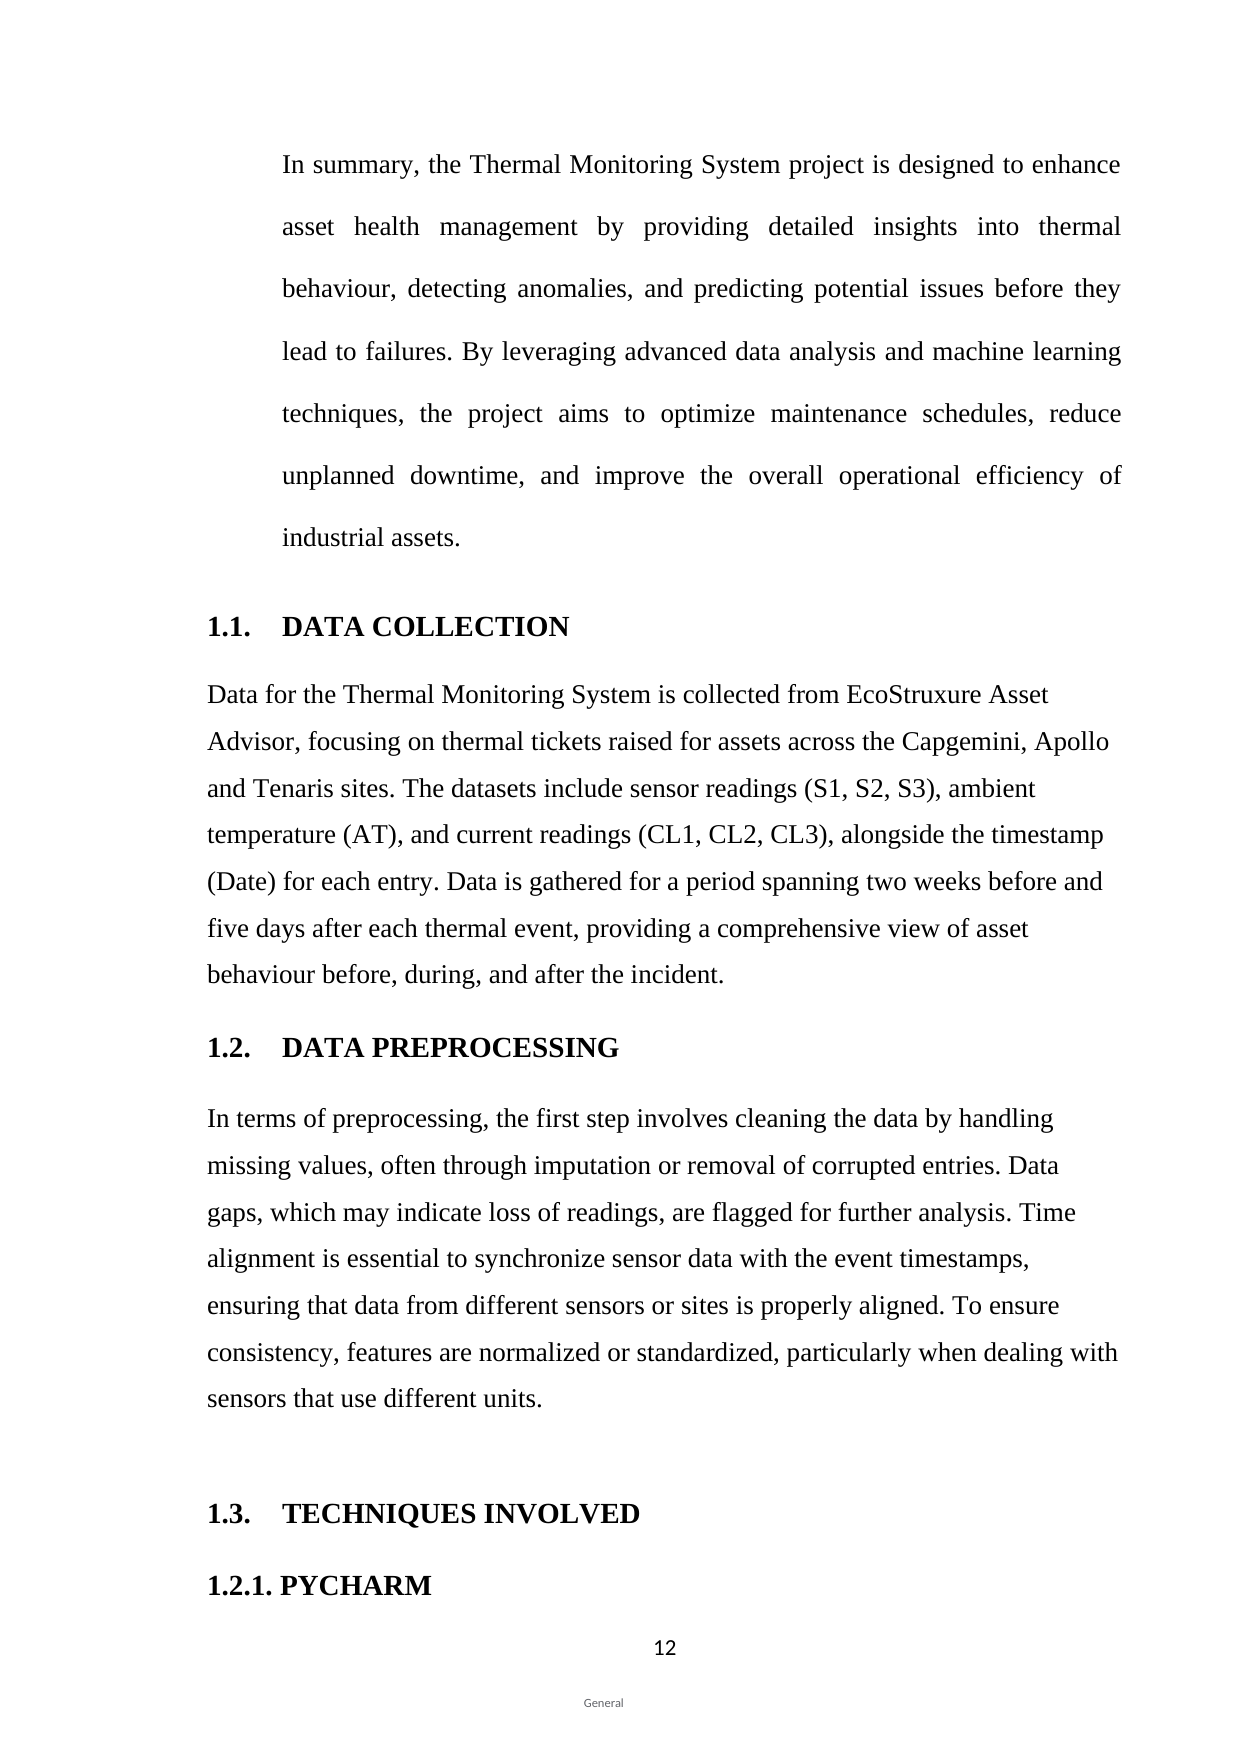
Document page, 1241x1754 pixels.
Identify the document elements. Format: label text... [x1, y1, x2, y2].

list DATA COLLECTION [207, 609, 1122, 642]
text 1.2.1. PYCHARM [207, 1568, 1122, 1602]
text Data for the Thermal Monitoring System is collected from EcoStruxure Asset Advisor, focusing on thermal tickets raised for assets across the Capgemini, Apollo and Tenaris sites. The datasets include sensor readings (S1, S2, S3), ambient temperature (AT), and current readings (CL1, CL2, CL3), alongside the timestamp (Date) for each entry. Data is gathered for a period spanning two weeks before and five days after each thermal event, providing a comprehensive view of asset behaviour before, during, and after the incident. [207, 678, 1122, 989]
text In summary, the Thermal Monitoring System project is designed to enhance asset health management by providing detailed insights into thermal behaviour, detecting anomalies, and predicting potential issues before they lead to failures. By leveraging advanced data analysis and machine learning techniques, the project aims to optimize maintenance schedules, reduce unplanned downtime, and improve the overall operational efficiency of industrial assets. [282, 148, 1122, 553]
text In terms of preprocessing, the first step involves cleaning the data by handling missing values, often through imputation or removal of corrupted entries. Data gaps, which may indicate loss of readings, are flagged for further analysis. Time alignment is essential to synchronize sensor data with the event timestamps, ensuring that data from different sensors or sites is properly aligned. To ensure consistency, features are normalized or standardized, particularly when dealing with sensors that use different units. [207, 1102, 1122, 1413]
list TECHNIQUES INVOLVED [207, 1496, 1122, 1530]
list DATA PREPROCESSING [207, 1030, 1122, 1064]
